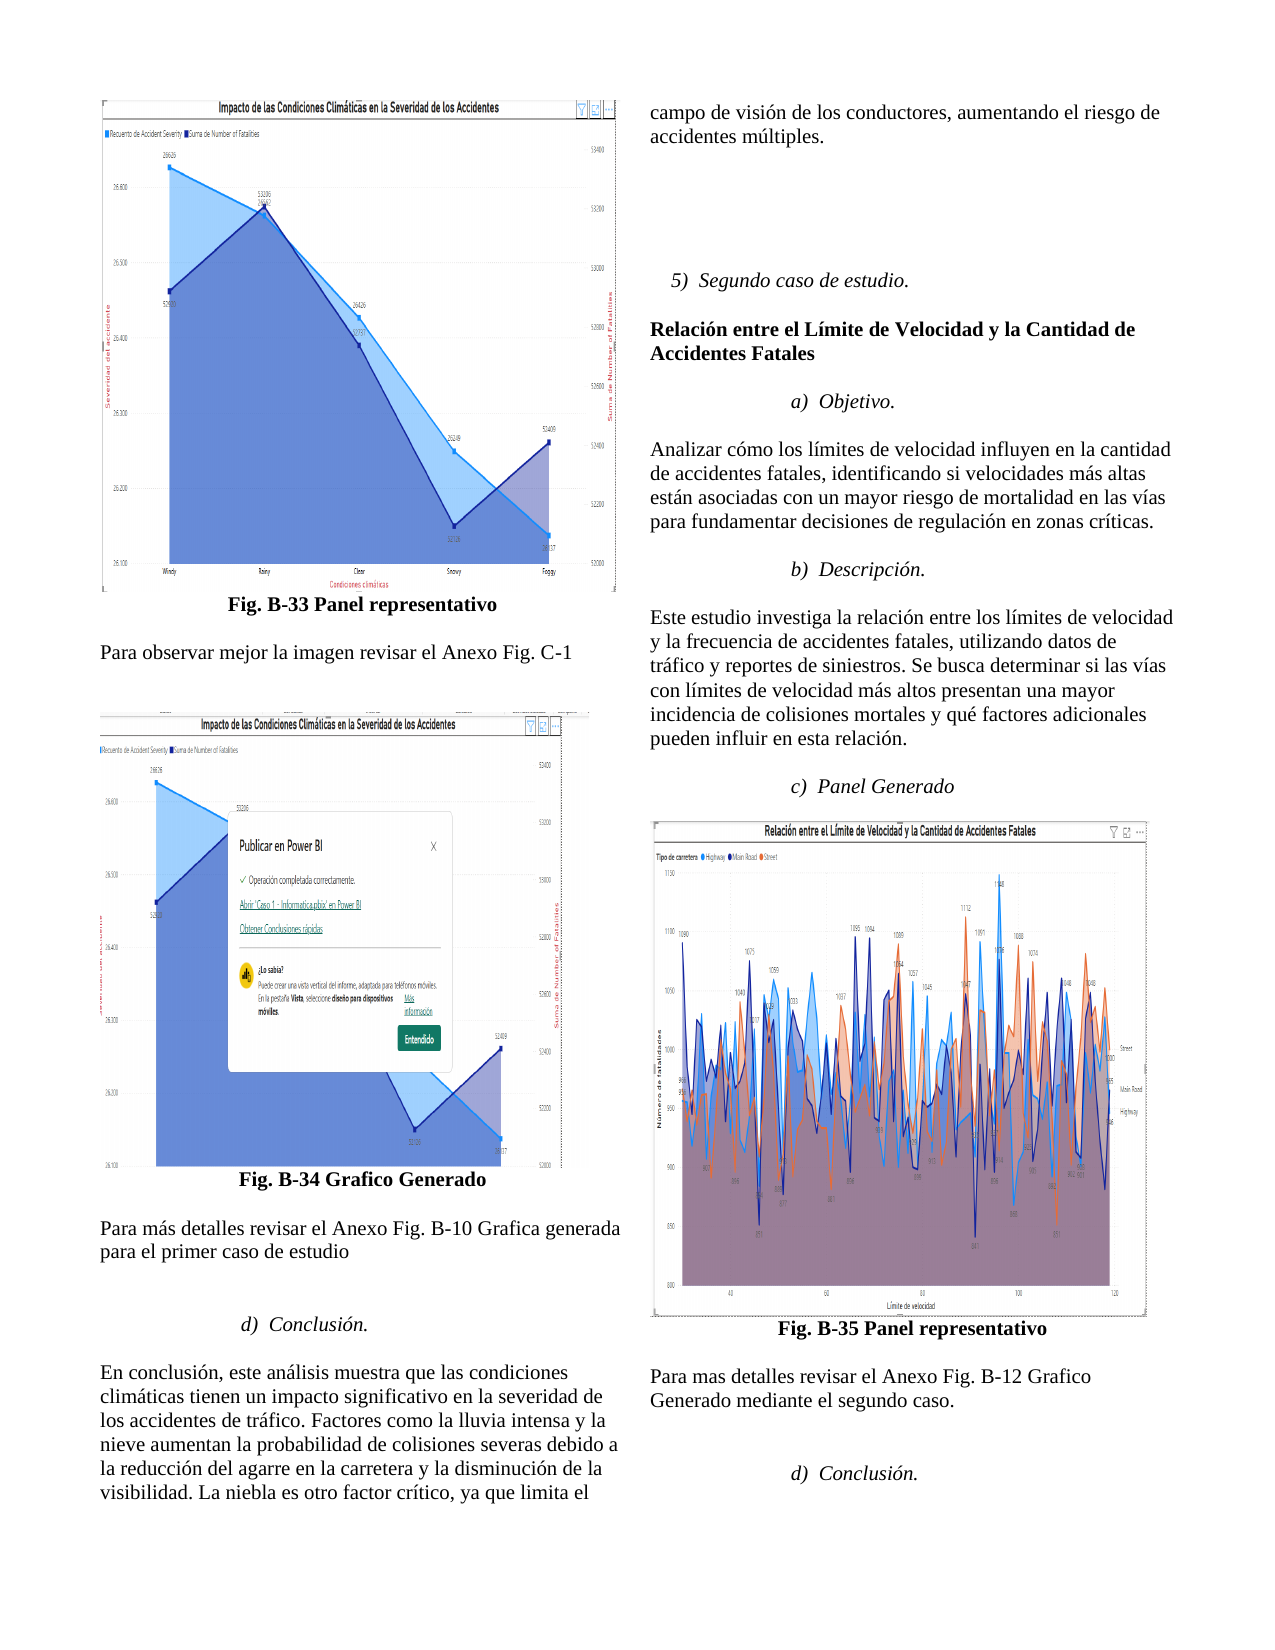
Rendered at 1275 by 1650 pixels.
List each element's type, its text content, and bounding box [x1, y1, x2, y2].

subtitle Descripción. [738, 557, 1175, 581]
picture [650, 821, 1150, 1317]
subtitle Panel Generado [738, 774, 1175, 798]
text Para observar mejor la imagen revisar el Anexo Fig. C-1 [100, 640, 625, 664]
subtitle Conclusión. [188, 1312, 625, 1336]
text En conclusión, este análisis muestra que las condiciones climáticas tienen un impacto significativo en la severidad de los accidentes de tráfico. Factores como la lluvia intensa y la nieve aumentan la probabilidad de colisiones severas debido a la reducción del agarre en la carretera y la disminución de la visibilidad. La niebla es otro factor crítico, ya que limita el campo de visión de los conductores, aumentando el riesgo de accidentes múltiples. [100, 1360, 625, 1504]
subtitle Objetivo. [738, 389, 1175, 413]
text Para mas detalles revisar el Anexo Fig. B-12 Grafico Generado mediante el segundo caso. [650, 1364, 1175, 1412]
text Este estudio investiga la relación entre los límites de velocidad y la frecuencia de accidentes fatales, utilizando datos de tráfico y reportes de siniestros. Se busca determinar si las vías con límites de velocidad más altos presentan una mayor incidencia de colisiones mortales y qué factores adicionales pueden influir en esta relación. [650, 605, 1175, 750]
subtitle Conclusión. [738, 1461, 1175, 1485]
picture [100, 100, 621, 592]
subtitle Segundo caso de estudio. [650, 268, 1175, 292]
picture [100, 712, 590, 1168]
text Relación entre el Límite de Velocidad y la Cantidad de Accidentes Fatales [650, 317, 1175, 365]
text Analizar cómo los límites de velocidad influyen en la cantidad de accidentes fatales, identificando si velocidades más altas están asociadas con un mayor riesgo de mortalidad en las vías para fundamentar decisiones de regulación en zonas críticas. [650, 437, 1175, 533]
text Para más detalles revisar el Anexo Fig. B-10 Grafica generada para el primer caso de estudio [100, 1215, 625, 1263]
